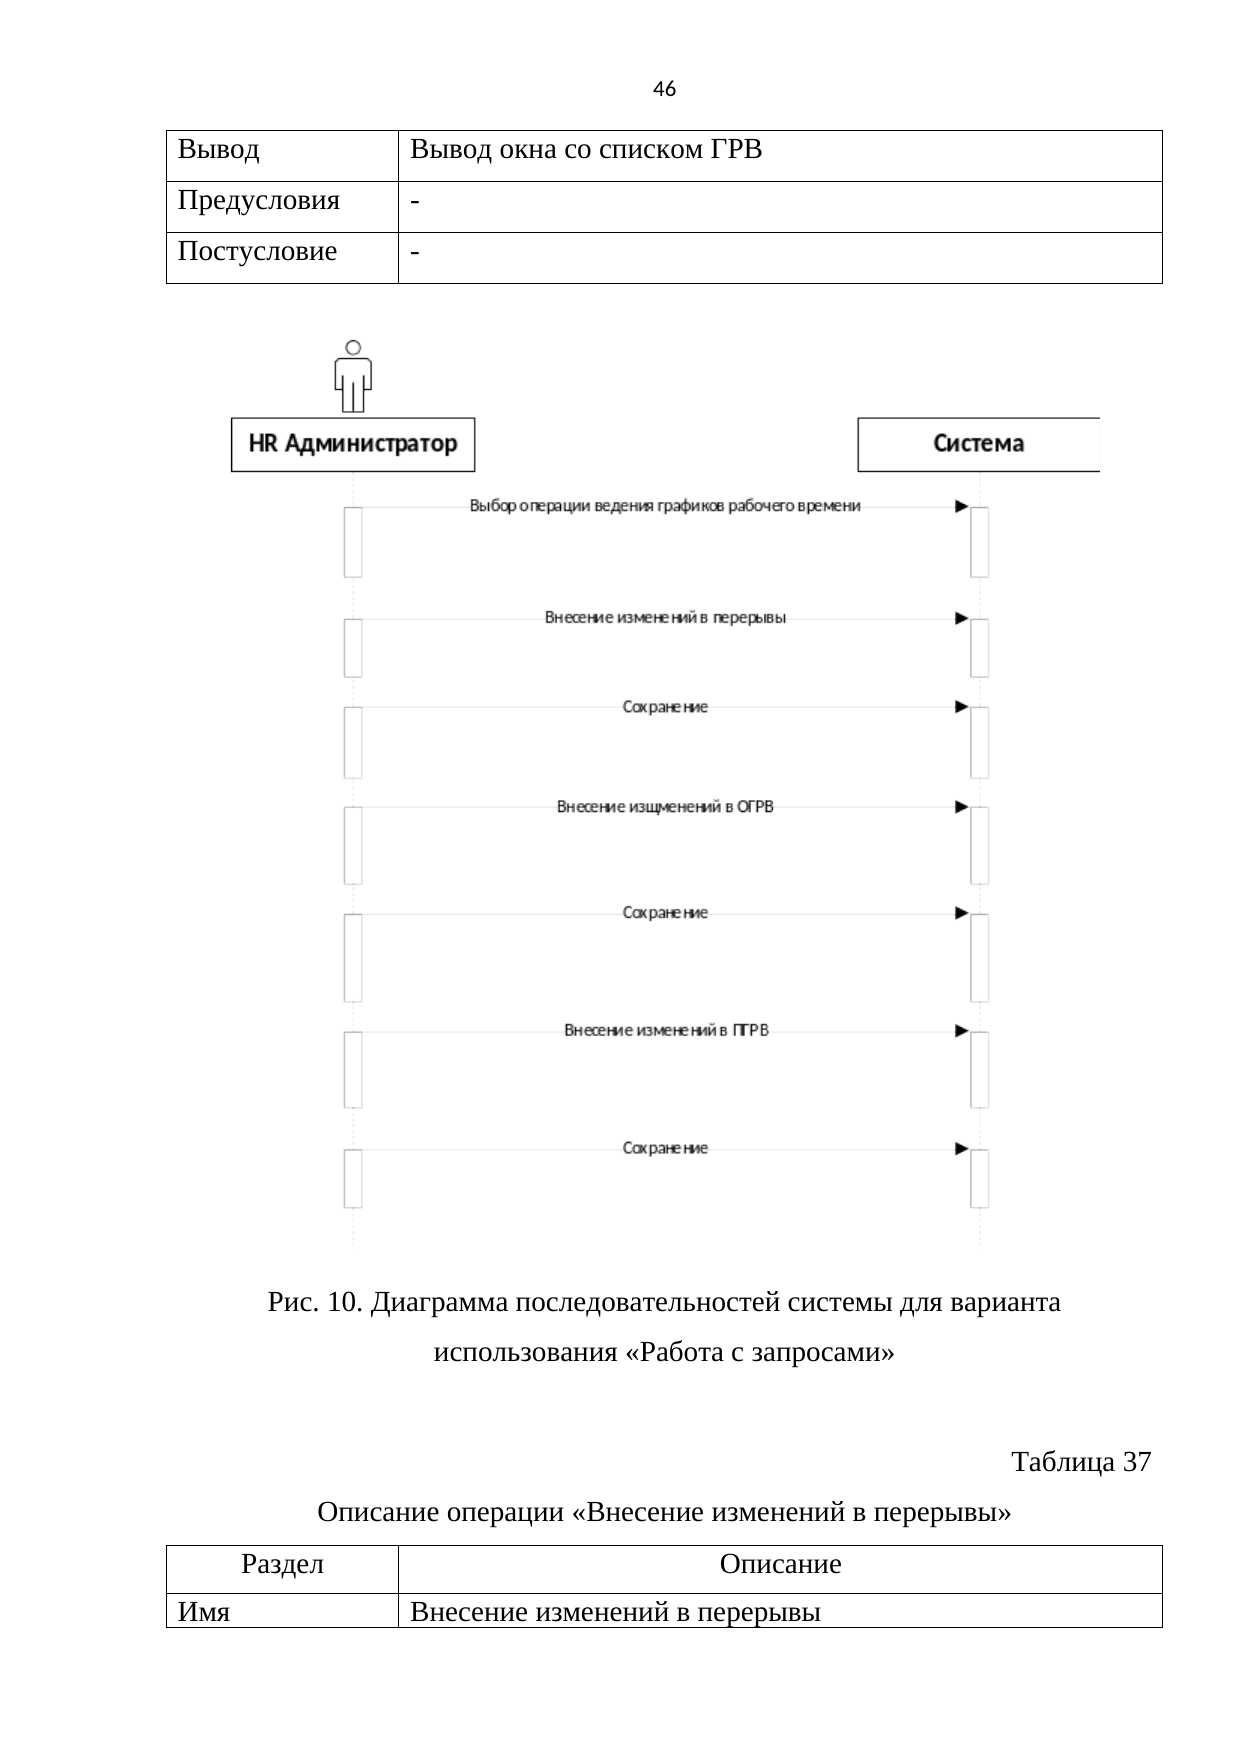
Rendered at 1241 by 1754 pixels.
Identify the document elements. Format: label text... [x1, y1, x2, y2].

text Описание операции «Внесение изменений в перерывы» [177, 1494, 1152, 1528]
table_cell - [399, 182, 1162, 232]
text Таблица 37 [177, 1444, 1152, 1478]
table_cell Имя [167, 1594, 398, 1627]
table_cell Постусловие [167, 233, 398, 283]
table_cell Предусловия [167, 182, 398, 232]
text Рис. 10. Диаграмма последовательностей системы для варианта использования «Работа с запросами» [177, 1284, 1152, 1368]
table_header Описание [399, 1546, 1162, 1593]
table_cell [399, 1594, 1162, 1627]
table_cell Вывод [167, 131, 398, 181]
table_header Раздел [167, 1546, 398, 1593]
table_cell - [399, 233, 1162, 283]
table_cell Вывод окна со списком ГРВ [399, 131, 1162, 181]
